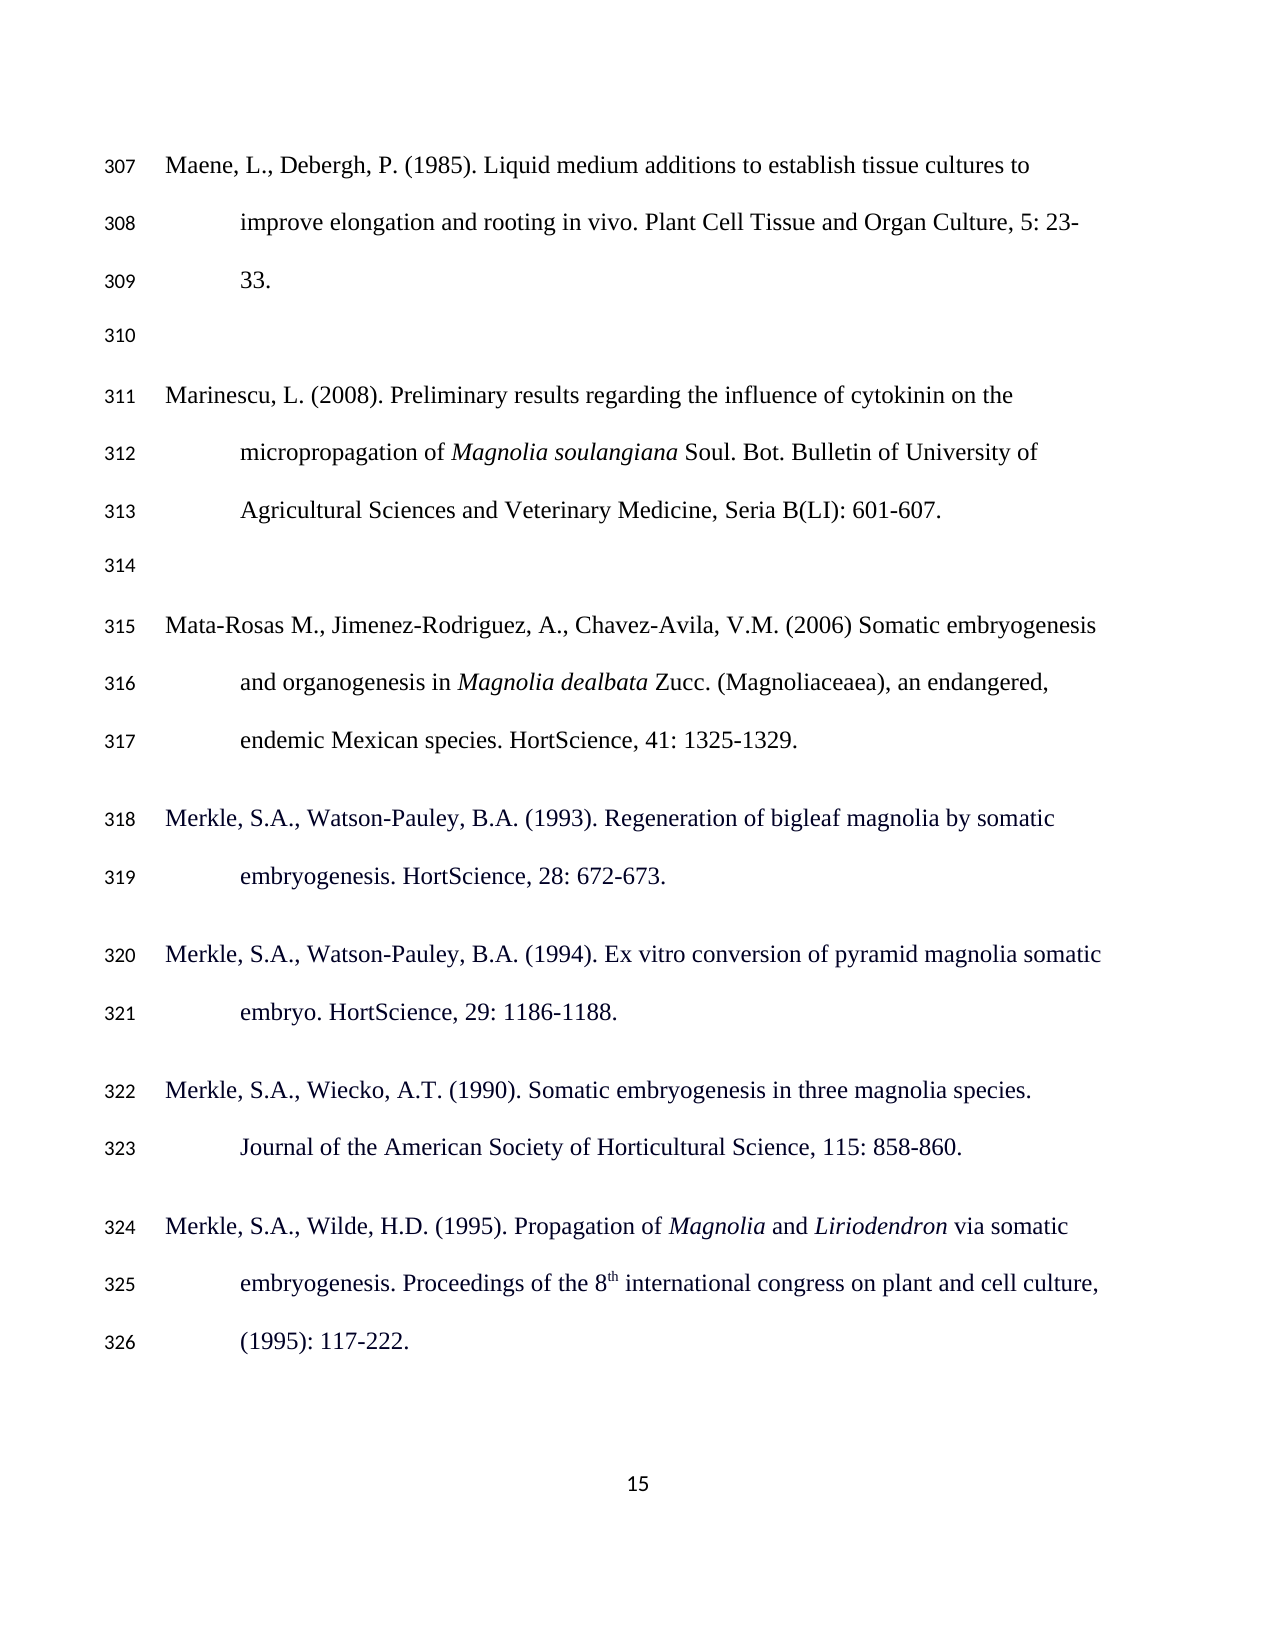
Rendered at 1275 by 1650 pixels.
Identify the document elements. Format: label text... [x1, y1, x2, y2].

text Merkle, S.A., Watson-Pauley, B.A. (1994). Ex vitro conversion of pyramid magnolia somatic embryo. HortScience, 29: 1186-1188. [165, 939, 1110, 1025]
text Marinescu, L. (2008). Preliminary results regarding the influence of cytokinin on the micropropagation of Magnolia soulangiana Soul. Bot. Bulletin of University of Agricultural Sciences and Veterinary Medicine, Seria B(LI): 601-607. [165, 380, 1110, 524]
text Merkle, S.A., Wilde, H.D. (1995). Propagation of Magnolia and Liriodendron via somatic embryogenesis. Proceedings of the 8th international congress on plant and cell culture, (1995): 117-222. [165, 1211, 1110, 1354]
text Merkle, S.A., Wiecko, A.T. (1990). Somatic embryogenesis in three magnolia species. Journal of the American Society of Horticultural Science, 115: 858-860. [165, 1075, 1110, 1161]
text Mata-Rosas M., Jimenez-Rodriguez, A., Chavez-Avila, V.M. (2006) Somatic embryogenesis and organogenesis in Magnolia dealbata Zucc. (Magnoliaceaea), an endangered, endemic Mexican species. HortScience, 41: 1325-1329. [165, 610, 1110, 754]
text Maene, L., Debergh, P. (1985). Liquid medium additions to establish tissue cultures to improve elongation and rooting in vivo. Plant Cell Tissue and Organ Culture, 5: 23-33. [165, 150, 1110, 294]
text Merkle, S.A., Watson-Pauley, B.A. (1993). Regeneration of bigleaf magnolia by somatic embryogenesis. HortScience, 28: 672-673. [165, 803, 1110, 889]
